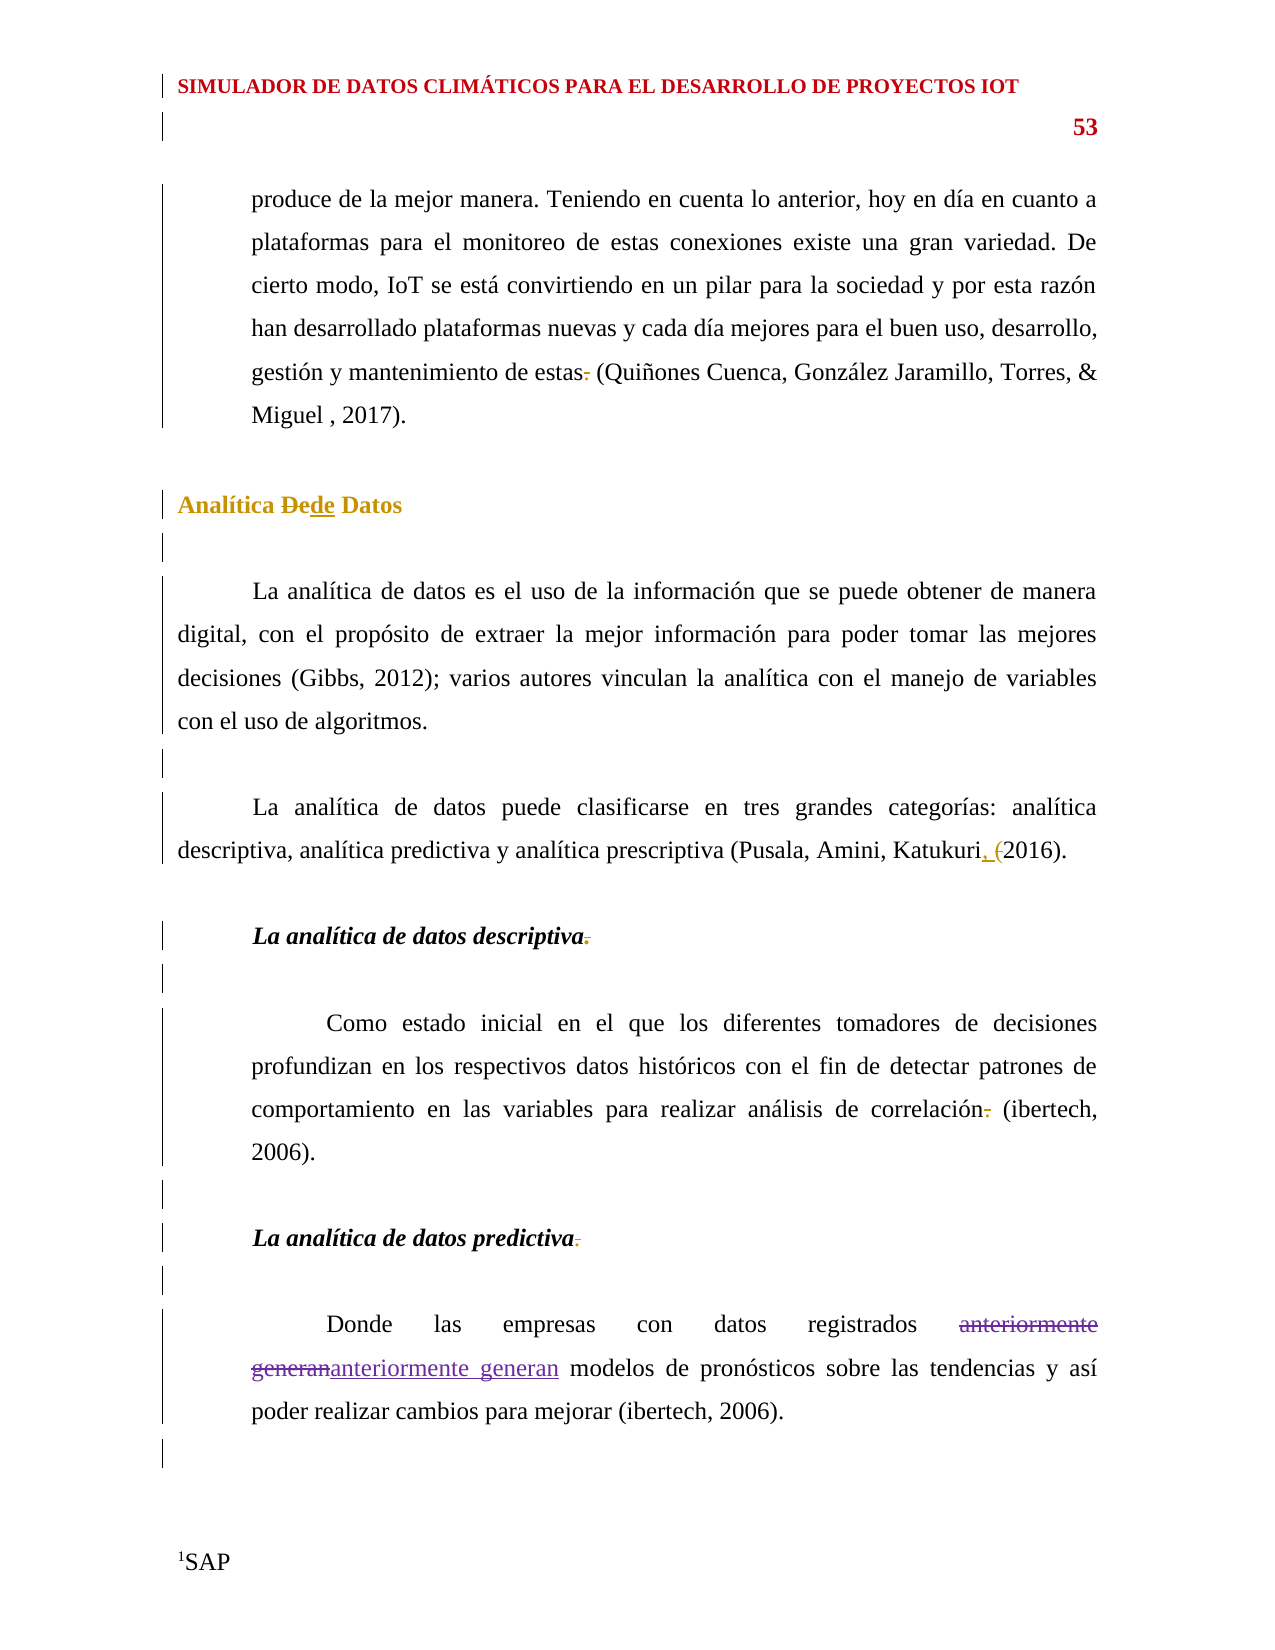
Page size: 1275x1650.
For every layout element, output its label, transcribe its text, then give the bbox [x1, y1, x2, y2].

text Como estado inicial en el que los diferentes tomadores de decisiones profundizan en los respectivos datos históricos con el fin de detectar patrones de comportamiento en las variables para realizar análisis de correlación. [251, 1008, 1098, 1166]
text La analítica de datos es el uso de la información que se puede obtener de manera digital, con el propósito de extraer la mejor información para poder tomar las mejores decisiones; varios autores vinculan la analítica con el manejo de variables con el uso de algoritmos. [177, 576, 1098, 734]
text Donde las empresas con datos registrados modelos de pronósticos sobre las tendencias y así poder realizar cambios para mejorar . [251, 1309, 1098, 1424]
text La analítica de datos descriptiva [177, 921, 1098, 950]
text La analítica de datos puede clasificarse en tres grandes categorías: analítica descriptiva, analítica predictiva y analítica prescriptiva (Pusala, Amini, Katukuri2016). [177, 792, 1098, 864]
subtitle Analítica Datos [177, 490, 1098, 519]
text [251, 184, 1098, 428]
text La analítica de datos predictiva [177, 1223, 1098, 1252]
